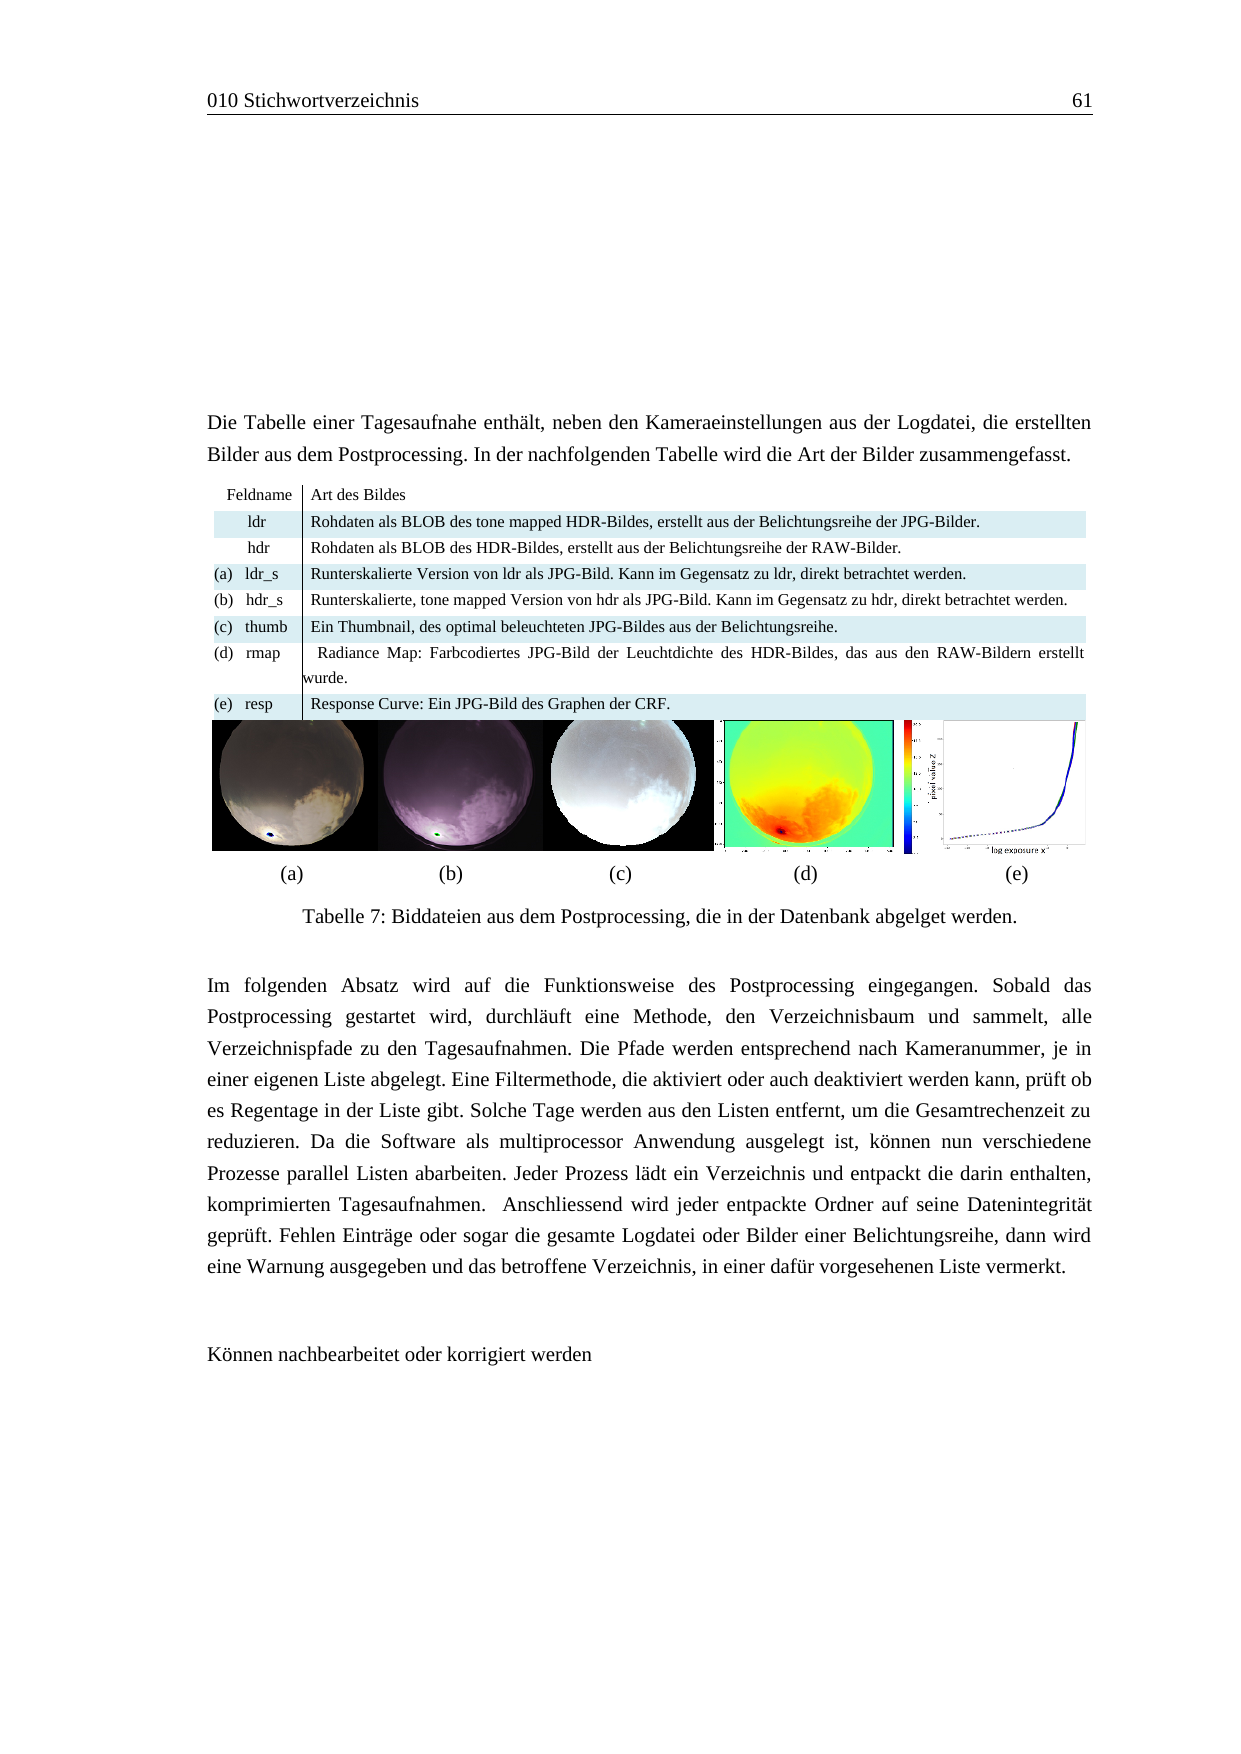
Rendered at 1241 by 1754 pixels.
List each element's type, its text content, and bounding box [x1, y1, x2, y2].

table_cell (c) thumb [214, 616, 302, 643]
table_cell hdr [214, 538, 302, 564]
text Können nachbearbeitet oder korrigiert werden [207, 1342, 1093, 1366]
table_cell (e) resp [214, 694, 302, 720]
table_cell Rohdaten als BLOB des tone mapped HDR-Bildes, erstellt aus der Belichtungsreihe der JPG-Bilder. [303, 511, 1086, 538]
table_cell Ein Thumbnail, des optimal beleuchteten JPG-Bildes aus der Belichtungsreihe. [303, 616, 1086, 643]
table_header Art des Bildes [303, 485, 1086, 511]
table_cell Runterskalierte Version von ldr als JPG-Bild. Kann im Gegensatz zu ldr, direkt betrachtet werden. [303, 564, 1086, 590]
text Tabelle 7: Biddateien aus dem Postprocessing, die in der Datenbank abgelget werden. [302, 904, 1093, 928]
table_cell Runterskalierte, tone mapped Version von hdr als JPG-Bild. Kann im Gegensatz zu hdr, direkt betrachtet werden. [303, 590, 1086, 616]
table_cell (a) ldr_s [214, 564, 302, 590]
table_cell Rohdaten als BLOB des HDR-Bildes, erstellt aus der Belichtungsreihe der RAW-Bilder. [303, 538, 1086, 564]
table_cell (b) hdr_s [214, 590, 302, 616]
table_cell Response Curve: Ein JPG-Bild des Graphen der CRF. [303, 694, 1086, 720]
table_cell (d) rmap [214, 643, 302, 694]
text (a) (b) (c) (d) (e) [264, 861, 1093, 884]
table_cell Radiance Map: Farbcodiertes JPG-Bild der Leuchtdichte des HDR-Bildes, das aus den RAW-Bildern erstellt wurde. [303, 643, 1086, 694]
picture [212, 720, 1086, 854]
table_cell ldr [214, 511, 302, 538]
table_header Feldname [214, 485, 302, 511]
text Im folgenden Absatz wird auf die Funktionsweise des Postprocessing eingegangen. Sobald das Postprocessing gestartet wird, durchläuft eine Methode, den Verzeichnisbaum und sammelt, alle Verzeichnispfade zu den Tagesaufnahmen. Die Pfade werden entsprechend nach Kameranummer, je in einer eigenen Liste abgelegt. Eine Filtermethode, die aktiviert oder auch deaktiviert werden kann, prüft ob es Regentage in der Liste gibt. Solche Tage werden aus den Listen entfernt, um die Gesamtrechenzeit zu reduzieren. Da die Software als multiprocessor Anwendung ausgelegt ist, können nun verschiedene Prozesse parallel Listen abarbeiten. Jeder Prozess lädt ein Verzeichnis und entpackt die darin enthalten, komprimierten Tagesaufnahmen. Anschliessend wird jeder entpackte Ordner auf seine Datenintegrität geprüft. Fehlen Einträge oder sogar die gesamte Logdatei oder Bilder einer Belichtungsreihe, dann wird eine Warnung ausgegeben und das betroffene Verzeichnis, in einer dafür vorgesehenen Liste vermerkt. [207, 973, 1093, 1278]
text Die Tabelle einer Tagesaufnahe enthält, neben den Kameraeinstellungen aus der Logdatei, die erstellten Bilder aus dem Postprocessing. In der nachfolgenden Tabelle wird die Art der Bilder zusammengefasst. [207, 410, 1093, 466]
